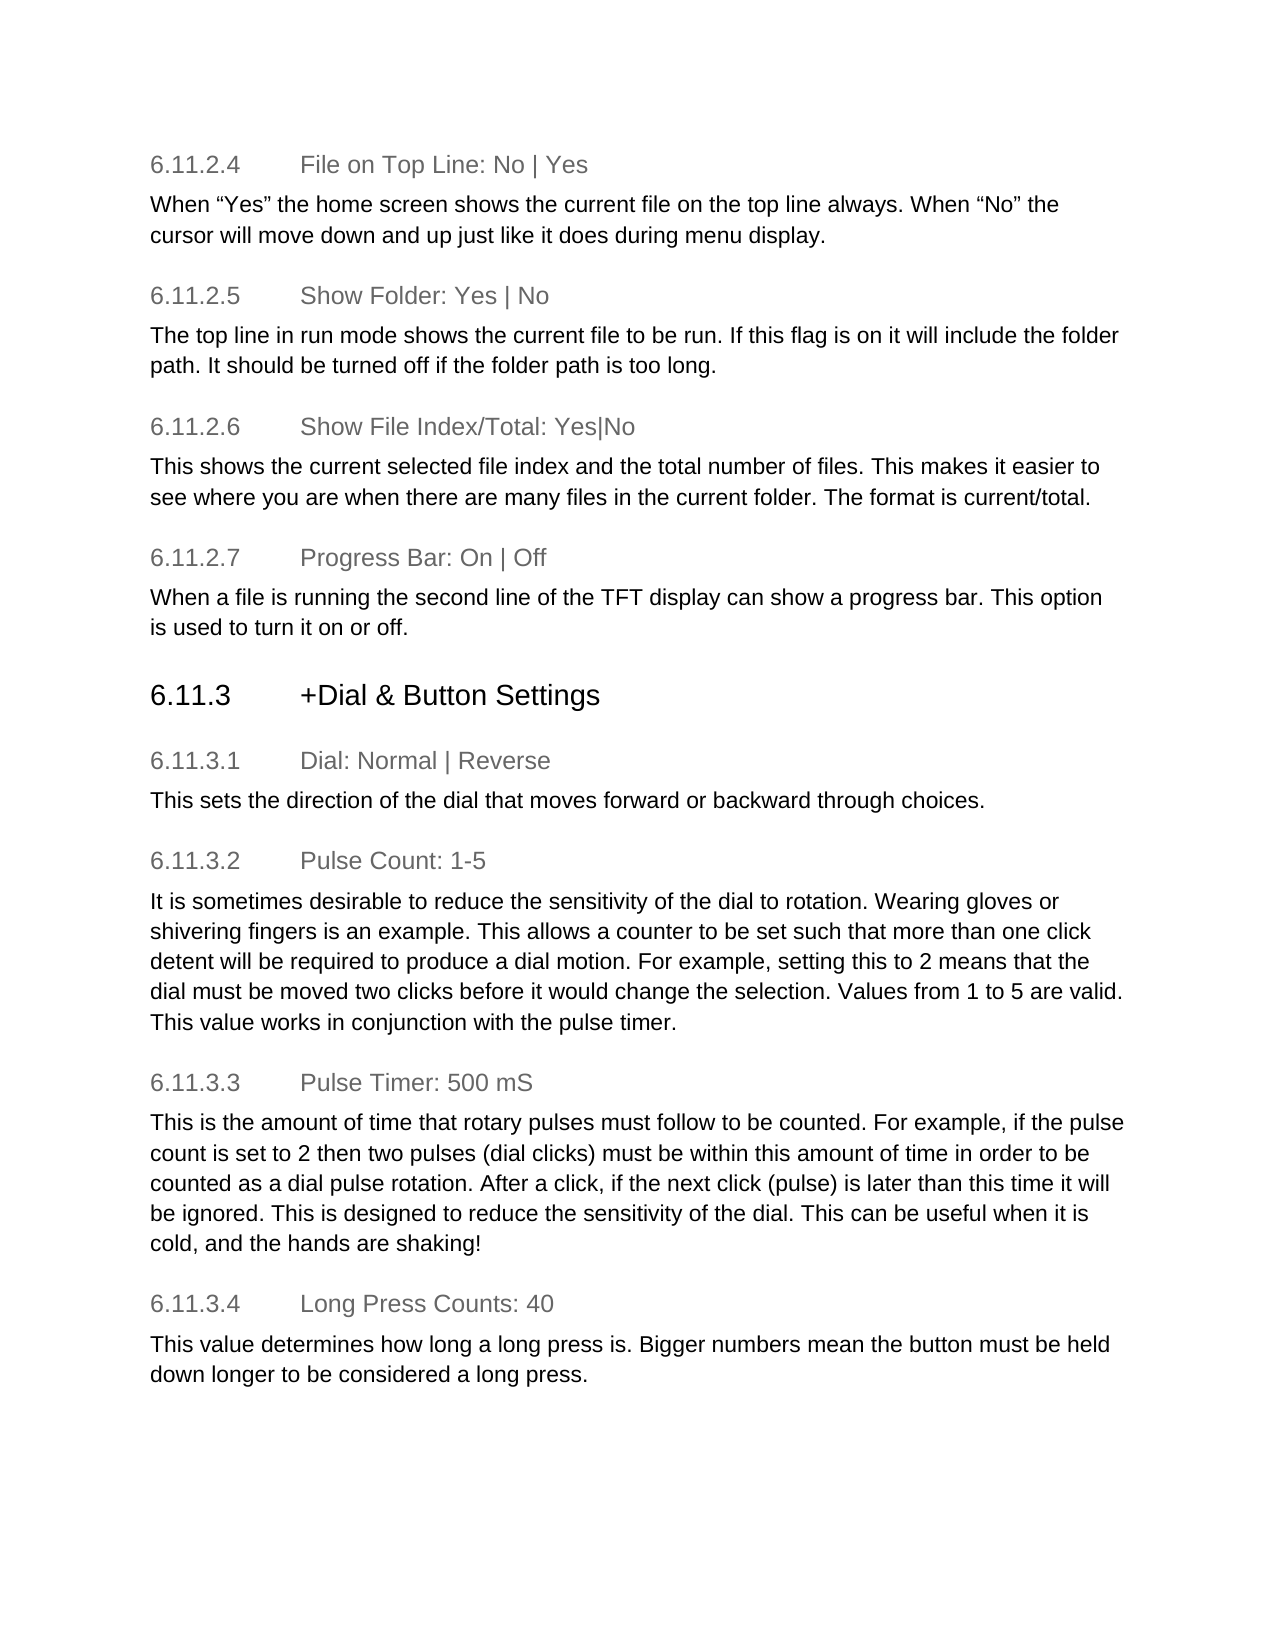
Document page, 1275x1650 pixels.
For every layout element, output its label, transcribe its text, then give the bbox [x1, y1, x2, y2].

text When a file is running the second line of the TFT display can show a progress bar. This option is used to turn it on or off. [150, 584, 1125, 641]
subtitle Pulse Timer: 500 mS [150, 1068, 1125, 1097]
text It is sometimes desirable to reduce the sensitivity of the dial to rotation. Wearing gloves or shivering fingers is an example. This allows a counter to be set such that more than one click detent will be required to produce a dial motion. For example, setting this to 2 means that the dial must be moved two clicks before it would change the selection. Values from 1 to 5 are valid. This value works in conjunction with the pulse timer. [150, 888, 1125, 1035]
text This is the amount of time that rotary pulses must follow to be counted. For example, if the pulse count is set to 2 then two pulses (dial clicks) must be within this amount of time in order to be counted as a dial pulse rotation. After a click, if the next click (pulse) is later than this time it will be ignored. This is designed to reduce the sensitivity of the dial. This can be useful when it is cold, and the hands are shaking! [150, 1109, 1125, 1256]
subtitle +Dial & Button Settings [150, 678, 1125, 711]
text When “Yes” the home screen shows the current file on the top line always. When “No” the cursor will move down and up just like it does during menu display. [150, 191, 1125, 248]
text This shows the current selected file index and the total number of files. This makes it easier to see where you are when there are many files in the current folder. The format is current/total. [150, 453, 1125, 510]
subtitle Long Press Counts: 40 [150, 1289, 1125, 1318]
text This sets the direction of the dial that moves forward or backward through choices. [150, 787, 1125, 813]
text This value determines how long a long press is. Bigger numbers mean the button must be held down longer to be considered a long press. [150, 1331, 1125, 1387]
subtitle Pulse Count: 1-5 [150, 846, 1125, 875]
subtitle Dial: Normal | Reverse [150, 746, 1125, 774]
text The top line in run mode shows the current file to be run. If this flag is on it will include the folder path. It should be turned off if the folder path is too long. [150, 322, 1125, 379]
subtitle File on Top Line: No | Yes [150, 150, 1125, 179]
subtitle Progress Bar: On | Off [150, 543, 1125, 572]
subtitle Show File Index/Total: Yes|No [150, 412, 1125, 441]
subtitle Show Folder: Yes | No [150, 281, 1125, 310]
